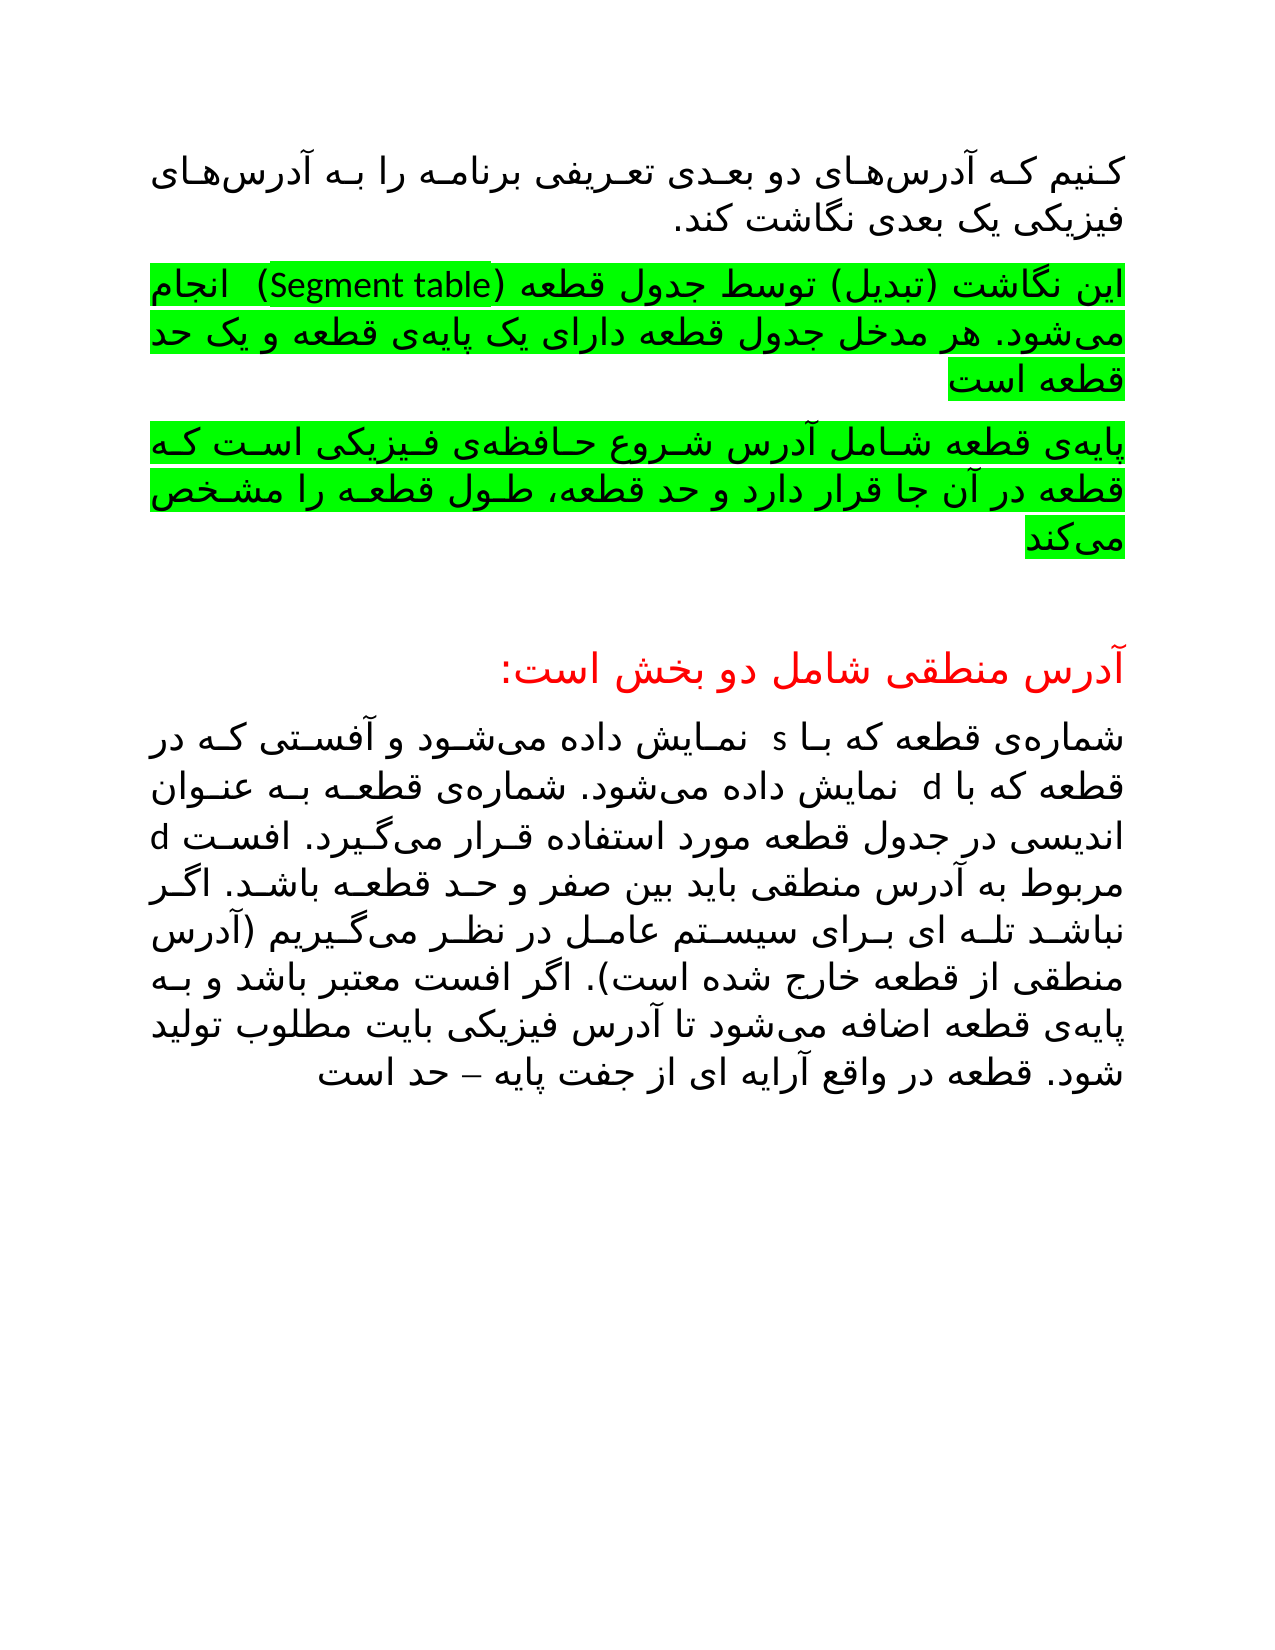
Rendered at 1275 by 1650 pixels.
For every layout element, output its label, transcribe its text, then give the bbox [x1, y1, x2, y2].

text پایه‌ی قطعه شامل آدرس شروع حافظه‌ی فیزیکی است که قطعه در آن جا قرار دارد و حد قطعه، طول قطعه را مشخص می‌کند [150, 512, 1125, 559]
text شماره‌ی قطعه که با s نمایش داده می‌شود و آفستی که در قطعه که با d نمایش داده می‌شود. شماره‌ی قطعه به عنوان اندیسی در جدول قطعه مورد استفاده قرار می‌گیرد. افست d مربوط به آدرس منطقی باید بین صفر و حد قطعه باشد. اگر نباشد تله ای برای سیستم عامل در نظر می‌گیریم (آدرس منطقی از قطعه خارج شده است). اگر افست معتبر باشد و به پایه‌ی قطعه اضافه می‌شود تا آدرس فیزیکی بایت مطلوب تولید شود. قطعه در واقع آرایه ای از جفت پایه – حد است [150, 714, 1125, 1094]
text این نگاشت (تبدیل) توسط جدول قطعه (Segment table) انجام می‌شود. هر مدخل جدول قطعه دارای یک پایه‌ی قطعه و یک حد قطعه است [150, 354, 1125, 401]
text آدرس منطقی شامل دو بخش است: [150, 645, 1125, 693]
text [150, 150, 1125, 241]
